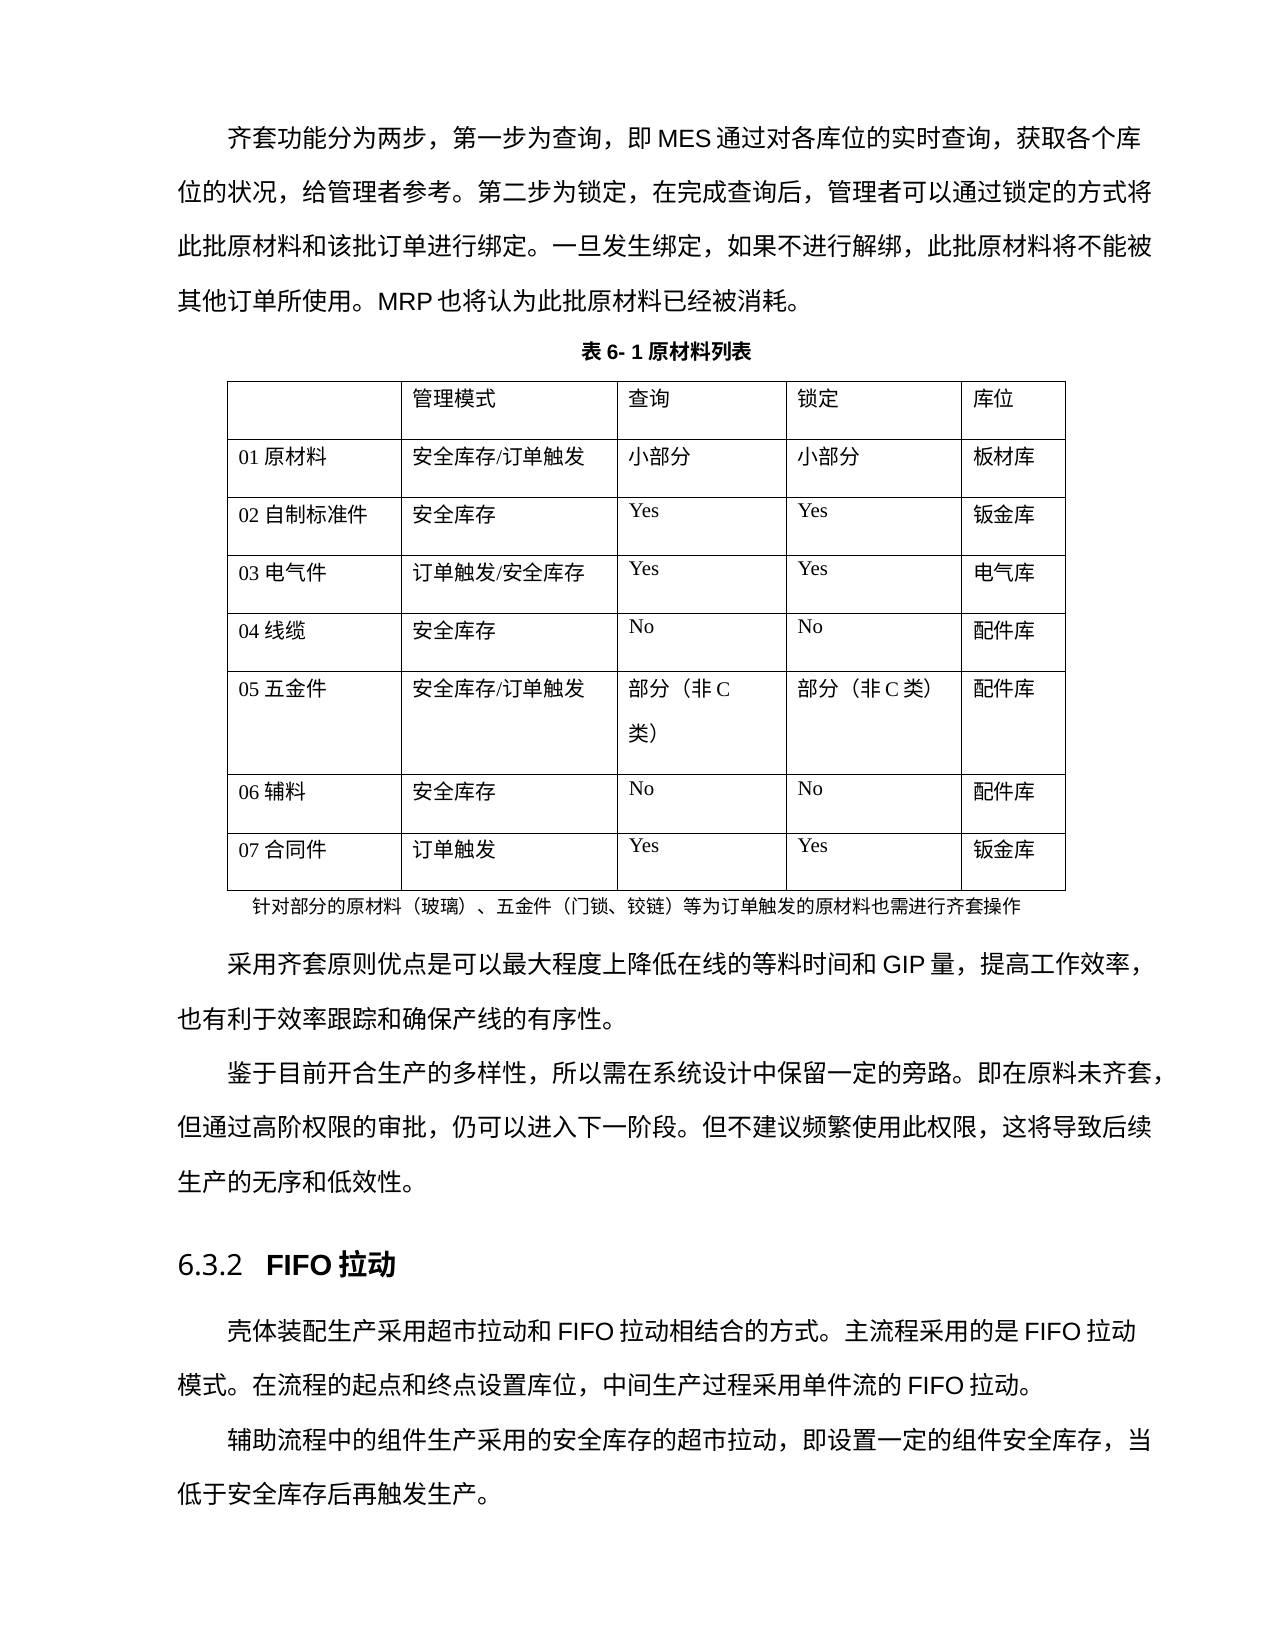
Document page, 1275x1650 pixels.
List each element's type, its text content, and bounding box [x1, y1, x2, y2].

table_cell 安全库存/订单触发 [402, 440, 617, 497]
table_cell 电气库 [962, 556, 1065, 613]
text 辅助流程中的组件生产采用的安全库存的超市拉动，即设置一定的组件安全库存，当低于安全库存后再触发生产。 [177, 1420, 1157, 1511]
table_cell No [618, 614, 786, 671]
table_cell 配件库 [962, 775, 1065, 832]
table_cell 安全库存 [402, 775, 617, 832]
text 齐套功能分为两步，第一步为查询，即MES通过对各库位的实时查询，获取各个库位的状况，给管理者参考。第二步为锁定，在完成查询后，管理者可以通过锁定的方式将此批原材料和该批订单进行绑定。一旦发生绑定，如果不进行解绑，此批原材料将不能被其他订单所使用。MRP也将认为此批原材料已经被消耗。 [177, 118, 1157, 317]
table_cell Yes [618, 834, 786, 890]
table_cell 订单触发/安全库存 [402, 556, 617, 613]
table_cell Yes [787, 834, 961, 890]
table_cell 配件库 [962, 672, 1065, 774]
table_header [228, 382, 401, 439]
table_cell 05 五金件 [228, 672, 401, 774]
table_cell 01 原材料 [228, 440, 401, 497]
table_cell 板材库 [962, 440, 1065, 497]
table_cell 安全库存 [402, 498, 617, 555]
table_cell Yes [618, 498, 786, 555]
table_cell Yes [787, 498, 961, 555]
table_cell 钣金库 [962, 498, 1065, 555]
table_cell 安全库存/订单触发 [402, 672, 617, 774]
table_cell 订单触发 [402, 834, 617, 890]
table_cell 安全库存 [402, 614, 617, 671]
table_cell 小部分 [618, 440, 786, 497]
table_header 查询 [618, 382, 786, 439]
subtitle FIFO拉动 [177, 1242, 1157, 1284]
text 壳体装配生产采用超市拉动和FIFO拉动相结合的方式。主流程采用的是FIFO拉动模式。在流程的起点和终点设置库位，中间生产过程采用单件流的FIFO拉动。 [177, 1311, 1157, 1402]
table_cell No [787, 614, 961, 671]
table_cell 钣金库 [962, 834, 1065, 890]
table_header 管理模式 [402, 382, 617, 439]
table_header 库位 [962, 382, 1065, 439]
table_cell 02 自制标准件 [228, 498, 401, 555]
list 针对部分的原材料（玻璃）、五金件（门锁、铰链）等为订单触发的原材料也需进行齐套操作 [215, 891, 1157, 919]
table_cell 03 电气件 [228, 556, 401, 613]
table_cell 06 辅料 [228, 775, 401, 832]
table_cell 04 线缆 [228, 614, 401, 671]
table_header 锁定 [787, 382, 961, 439]
table_cell No [618, 775, 786, 832]
table_cell 07 合同件 [228, 834, 401, 890]
table_cell 配件库 [962, 614, 1065, 671]
table_cell 小部分 [787, 440, 961, 497]
text 表6- 1 原材料列表 [177, 336, 1157, 366]
text 鉴于目前开合生产的多样性，所以需在系统设计中保留一定的旁路。即在原料未齐套，但通过高阶权限的审批，仍可以进入下一阶段。但不建议频繁使用此权限，这将导致后续生产的无序和低效性。 [177, 1053, 1157, 1198]
table_cell Yes [618, 556, 786, 613]
table_cell No [787, 775, 961, 832]
text 采用齐套原则优点是可以最大程度上降低在线的等料时间和GIP量，提高工作效率，也有利于效率跟踪和确保产线的有序性。 [177, 945, 1157, 1035]
table_cell 部分（非C类） [618, 672, 786, 774]
table_cell 部分（非C类） [787, 672, 961, 774]
table_cell Yes [787, 556, 961, 613]
